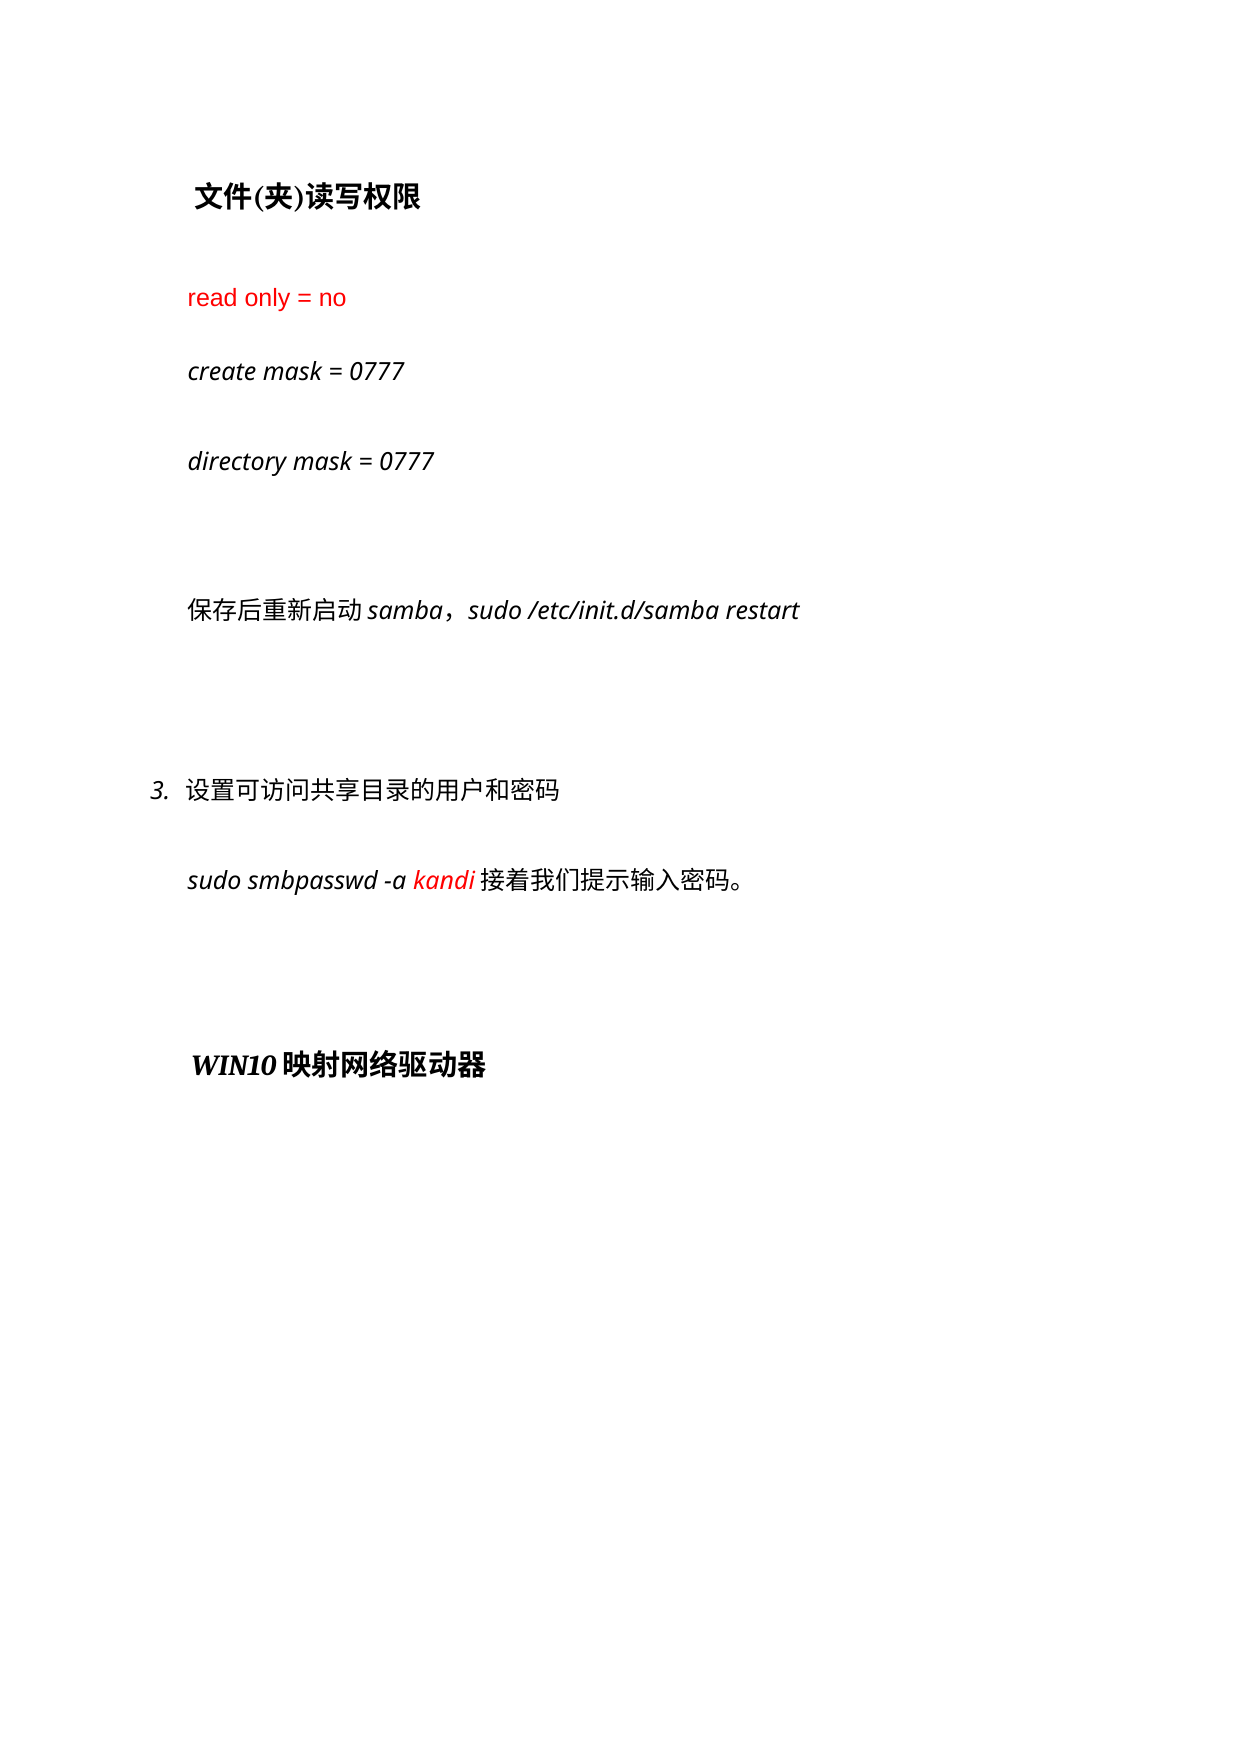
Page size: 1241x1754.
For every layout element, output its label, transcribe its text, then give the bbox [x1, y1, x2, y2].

subtitle 文件(夹)读写权限 [187, 162, 1053, 227]
text directory mask = 0777 [187, 428, 1053, 493]
subtitle WIN10映射网络驱动器 [187, 1030, 1053, 1095]
text create mask = 0777 [187, 338, 1053, 403]
text 保存后重新启动samba，sudo /etc/init.d/samba restart [187, 576, 1053, 641]
text sudo smbpasswd -a kandi接着我们提示输入密码。 [187, 846, 1053, 911]
text 3. 设置可访问共享目录的用户和密码 [150, 756, 1053, 821]
text read only = no [187, 281, 1053, 313]
